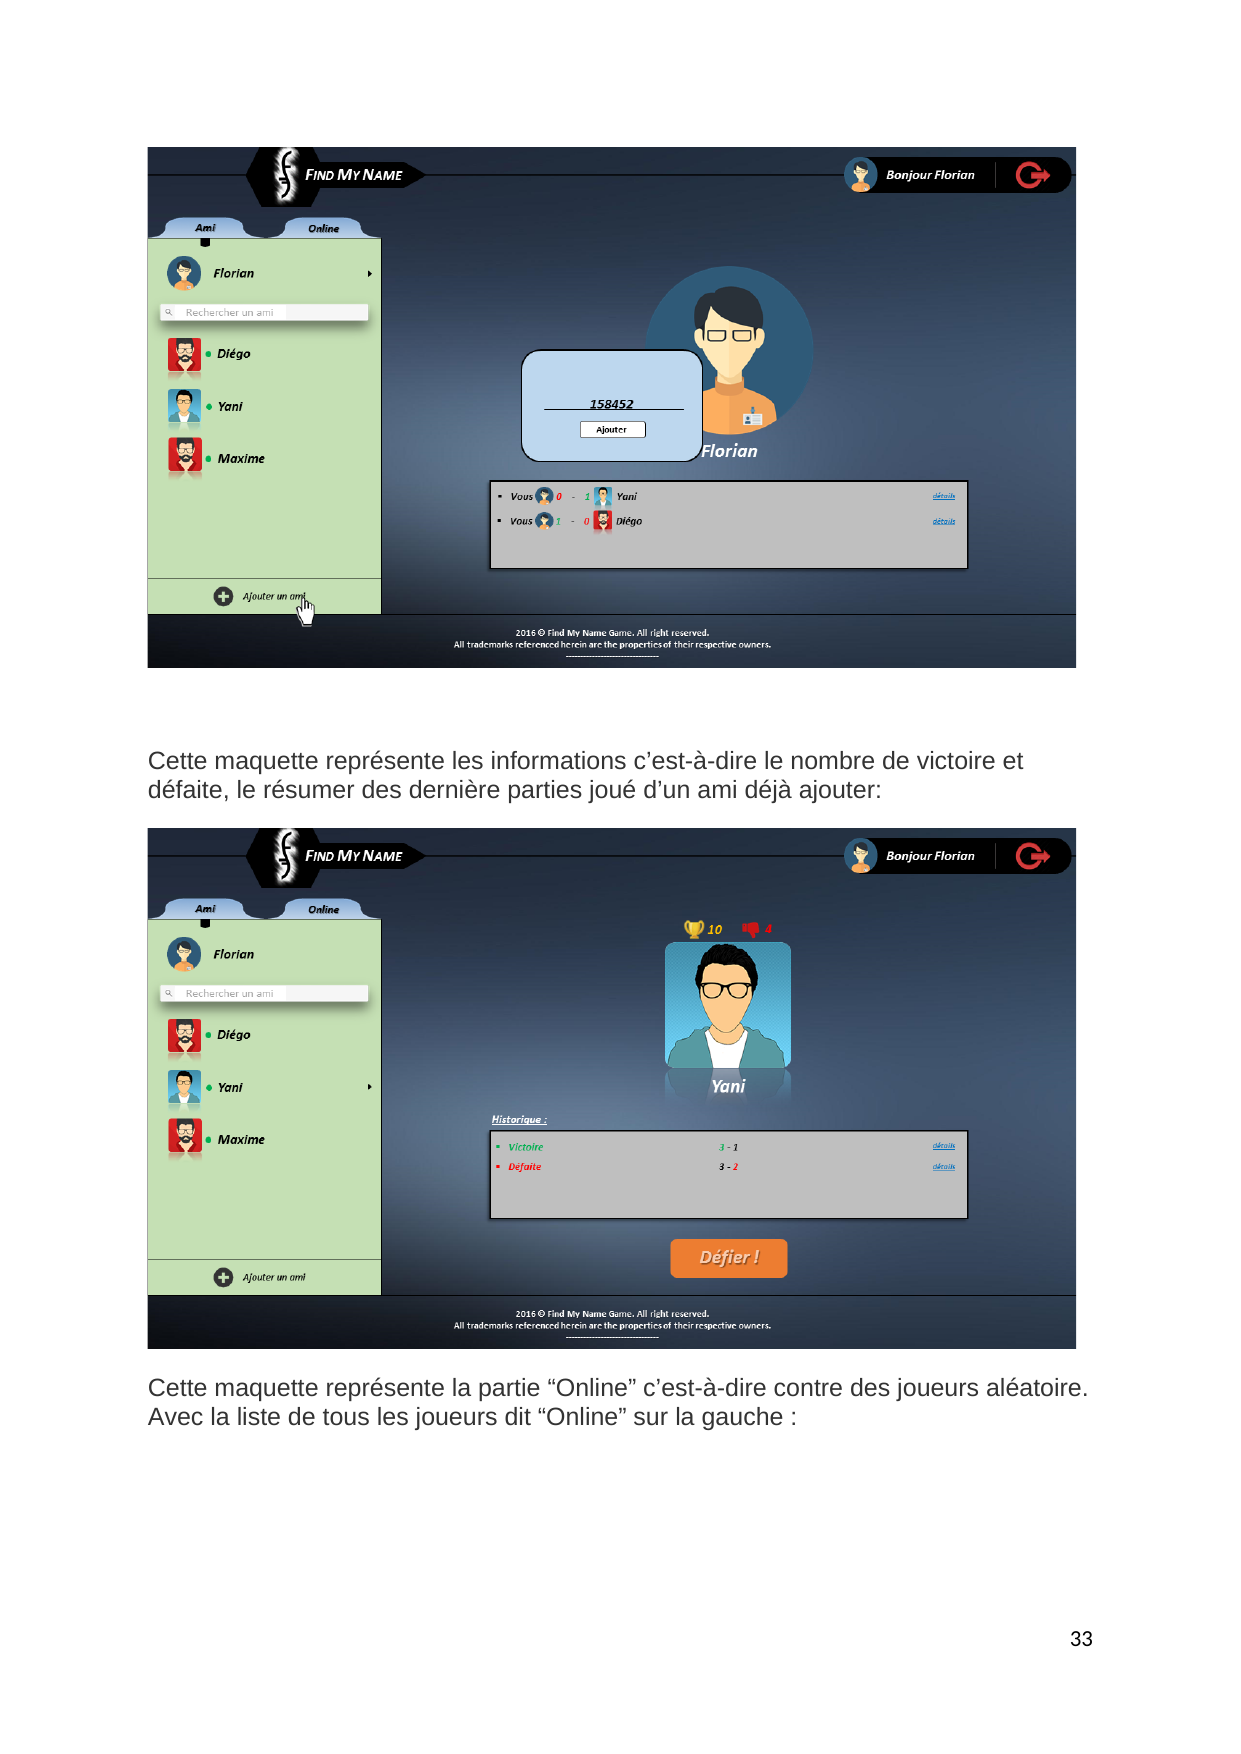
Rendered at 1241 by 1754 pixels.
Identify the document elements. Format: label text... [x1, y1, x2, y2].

picture [147, 147, 1077, 668]
text Cette maquette représente la partie “Online” c’est-à-dire contre des joueurs aléatoire. Avec la liste de tous les joueurs dit “Online” sur la gauche : [148, 1373, 1093, 1431]
picture [147, 828, 1077, 1349]
text Cette maquette représente les informations c’est-à-dire le nombre de victoire et défaite, le résumer des dernière parties joué d’un ami déjà ajouter: [148, 746, 1093, 804]
